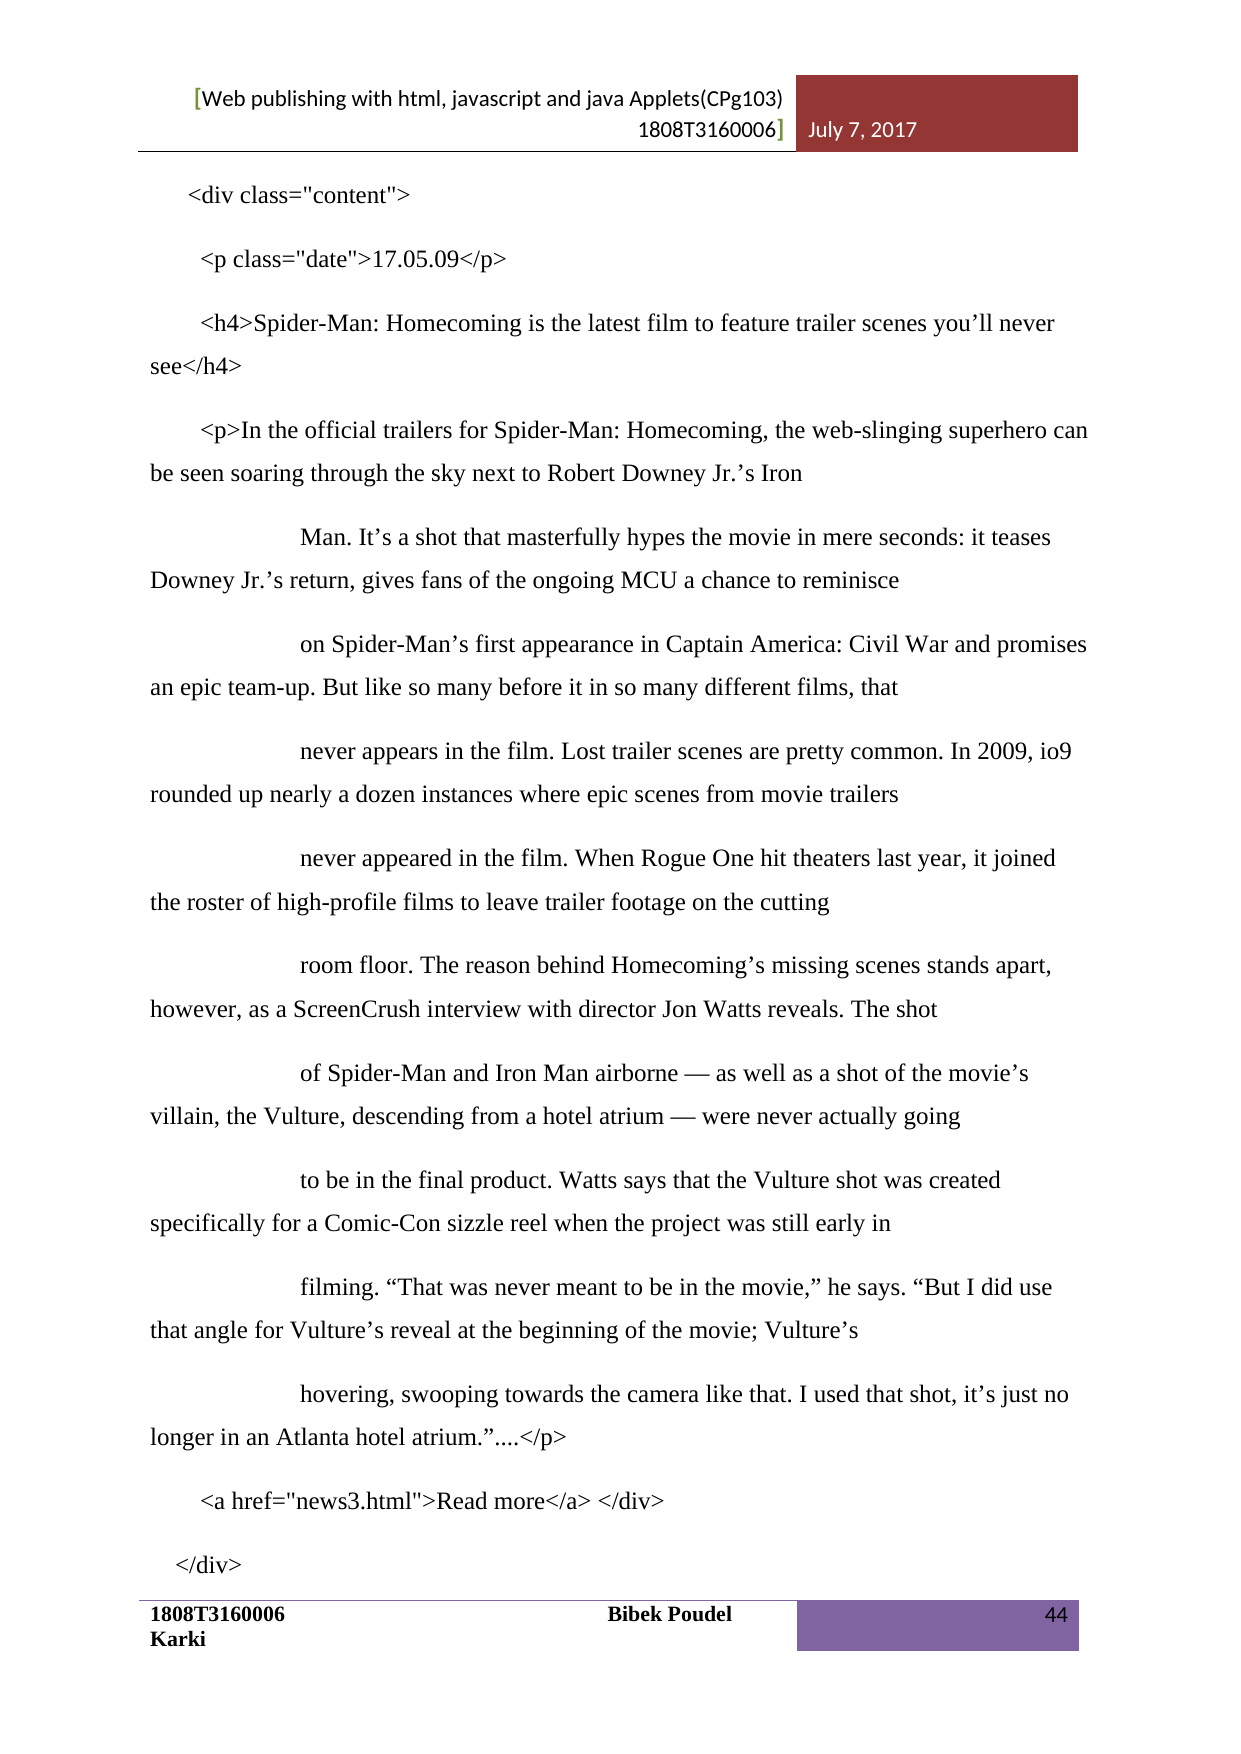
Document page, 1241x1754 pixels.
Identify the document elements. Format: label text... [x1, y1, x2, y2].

text on Spider-Man’s first appearance in Captain America: Civil War and promises an epic team-up. But like so many before it in so many different films, that [150, 629, 1090, 701]
text of Spider-Man and Iron Man airborne — as well as a shot of the movie’s villain, the Vulture, descending from a hotel atrium — were never actually going [150, 1058, 1090, 1129]
text never appears in the film. Lost trailer scenes are pretty common. In 2009, io9 rounded up nearly a dozen instances where epic scenes from movie trailers [150, 736, 1090, 808]
text <p>In the official trailers for Spider-Man: Homecoming, the web-slinging superhero can be seen soaring through the sky next to Robert Downey Jr.’s Iron [150, 415, 1090, 487]
text hovering, swooping towards the camera like that. I used that shot, it’s just no longer in an Atlanta hotel atrium.”....</p> [150, 1379, 1090, 1451]
text never appeared in the film. When Rogue One hit theaters last year, it joined the roster of high-profile films to leave trailer footage on the cutting [150, 843, 1090, 915]
text filming. “That was never meant to be in the movie,” he says. “But I did use that angle for Vulture’s reveal at the beginning of the movie; Vulture’s [150, 1272, 1090, 1344]
text to be in the final product. Watts says that the Vulture shot was created specifically for a Comic-Con sizzle reel when the project was still early in [150, 1165, 1090, 1237]
text <div class="content"> [150, 180, 1090, 209]
text </div> [150, 1550, 1090, 1579]
text <a href="news3.html">Read more</a> </div> [150, 1486, 1090, 1515]
text Man. It’s a shot that masterfully hypes the movie in mere seconds: it teases Downey Jr.’s return, gives fans of the ongoing MCU a chance to reminisce [150, 522, 1090, 594]
text <p class="date">17.05.09</p> [150, 244, 1090, 273]
text <h4>Spider-Man: Homecoming is the latest film to feature trailer scenes you’ll never see</h4> [150, 308, 1090, 380]
text room floor. The reason behind Homecoming’s missing scenes stands apart, however, as a ScreenCrush interview with director Jon Watts reveals. The shot [150, 951, 1090, 1022]
